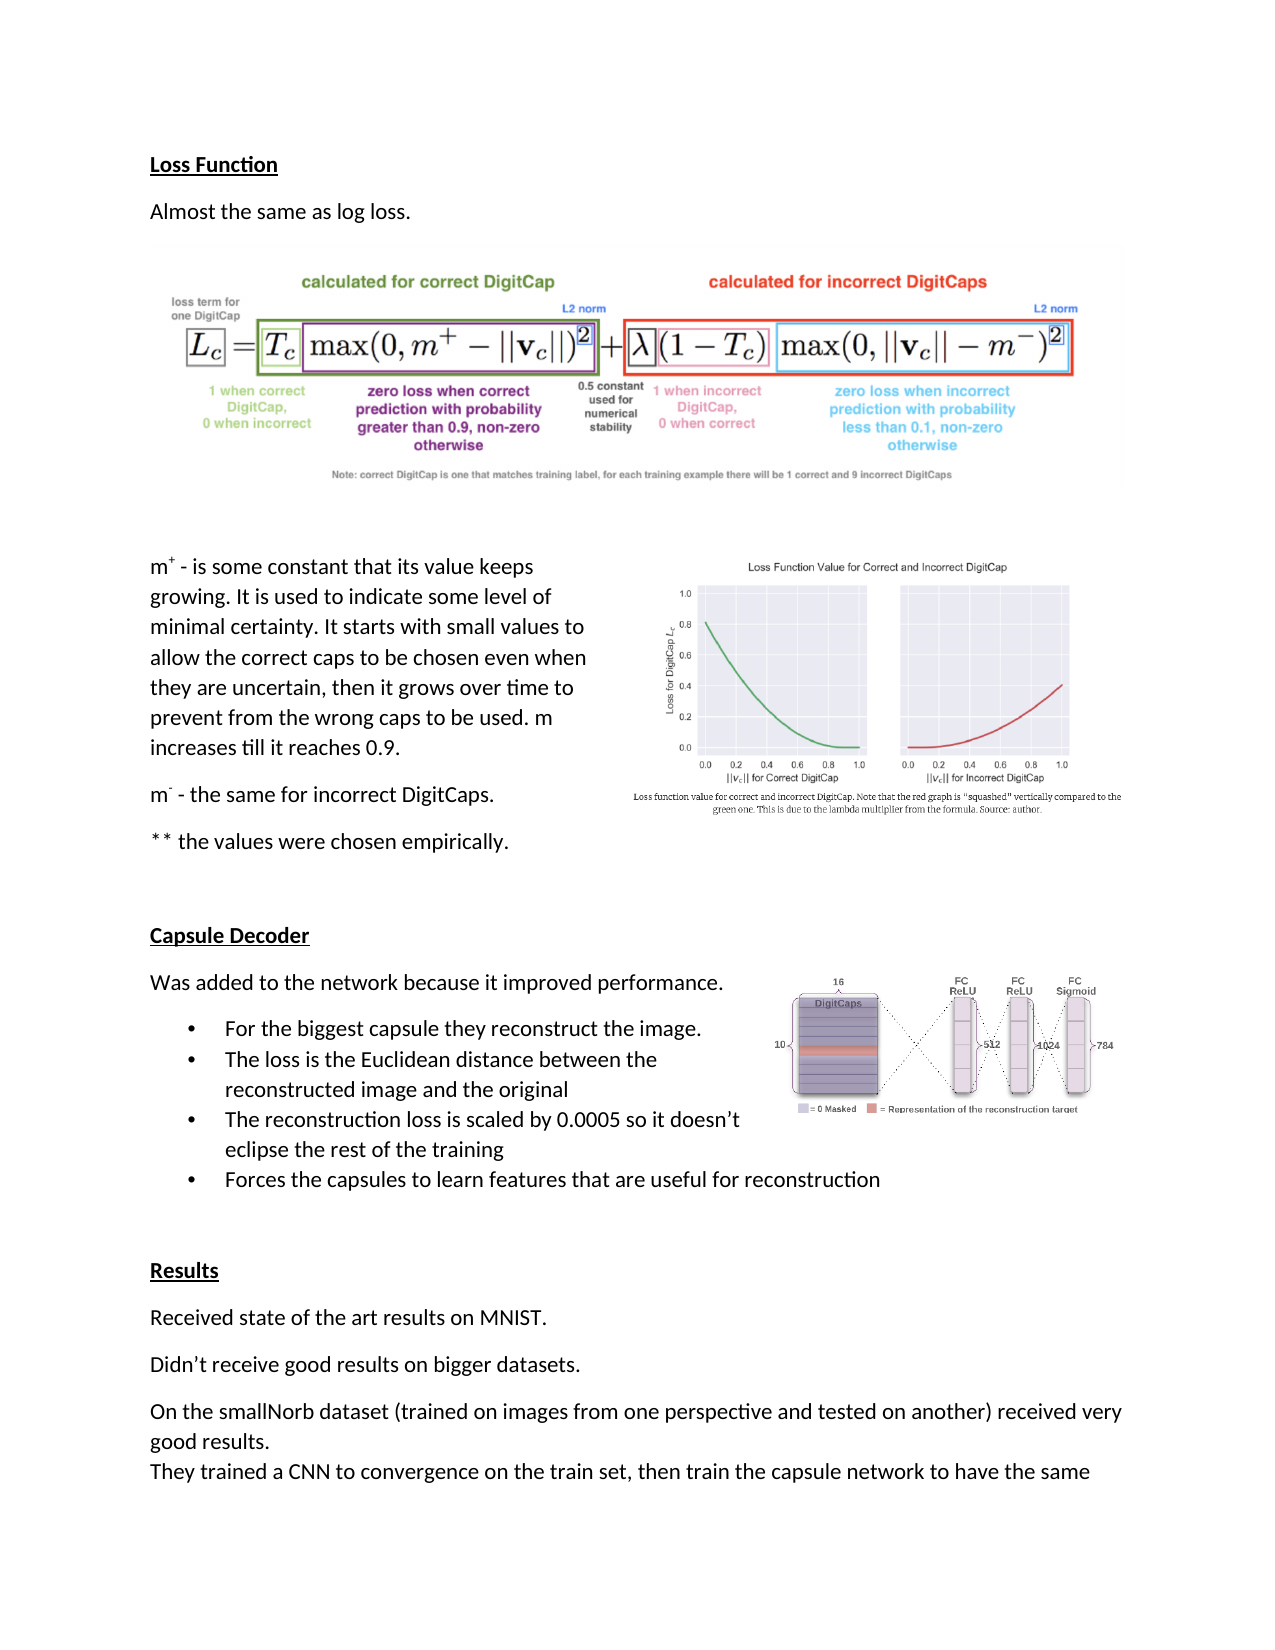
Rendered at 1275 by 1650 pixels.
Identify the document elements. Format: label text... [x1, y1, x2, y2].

text ** the values were chosen empirically. [150, 827, 1125, 855]
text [150, 1397, 1125, 1485]
subtitle Capsule Decoder [150, 921, 1125, 949]
picture [150, 243, 1125, 487]
list For the biggest capsule they reconstruct the image. [187, 1014, 763, 1042]
text Was added to the network because it improved performance. [150, 968, 763, 996]
text Didn’t receive good results on bigger datasets. [150, 1350, 1125, 1378]
text m+ - is some constant that its value keeps growing. It is used to indicate some level of minimal certainty. It starts with small values to allow the correct caps to be chosen even when they are uncertain, then it grows over time to prevent from the wrong caps to be used. m increases till it reaches 0.9. [150, 552, 621, 761]
list The reconstruction loss is scaled by 0.0005 so it doesn’t eclipse the rest of the training [187, 1105, 1125, 1163]
list Forces the capsules to learn features that are useful for reconstruction [187, 1166, 1125, 1193]
subtitle Results [150, 1256, 1125, 1284]
text m- - the same for incorrect DigitCaps. [150, 780, 621, 808]
subtitle Loss Function [150, 150, 1125, 178]
picture [763, 967, 1125, 1128]
text Almost the same as log loss. [150, 197, 1125, 225]
text Received state of the art results on MNIST. [150, 1303, 1125, 1331]
list The loss is the Euclidean distance between the reconstructed image and the original [187, 1045, 763, 1103]
picture [621, 552, 1125, 823]
